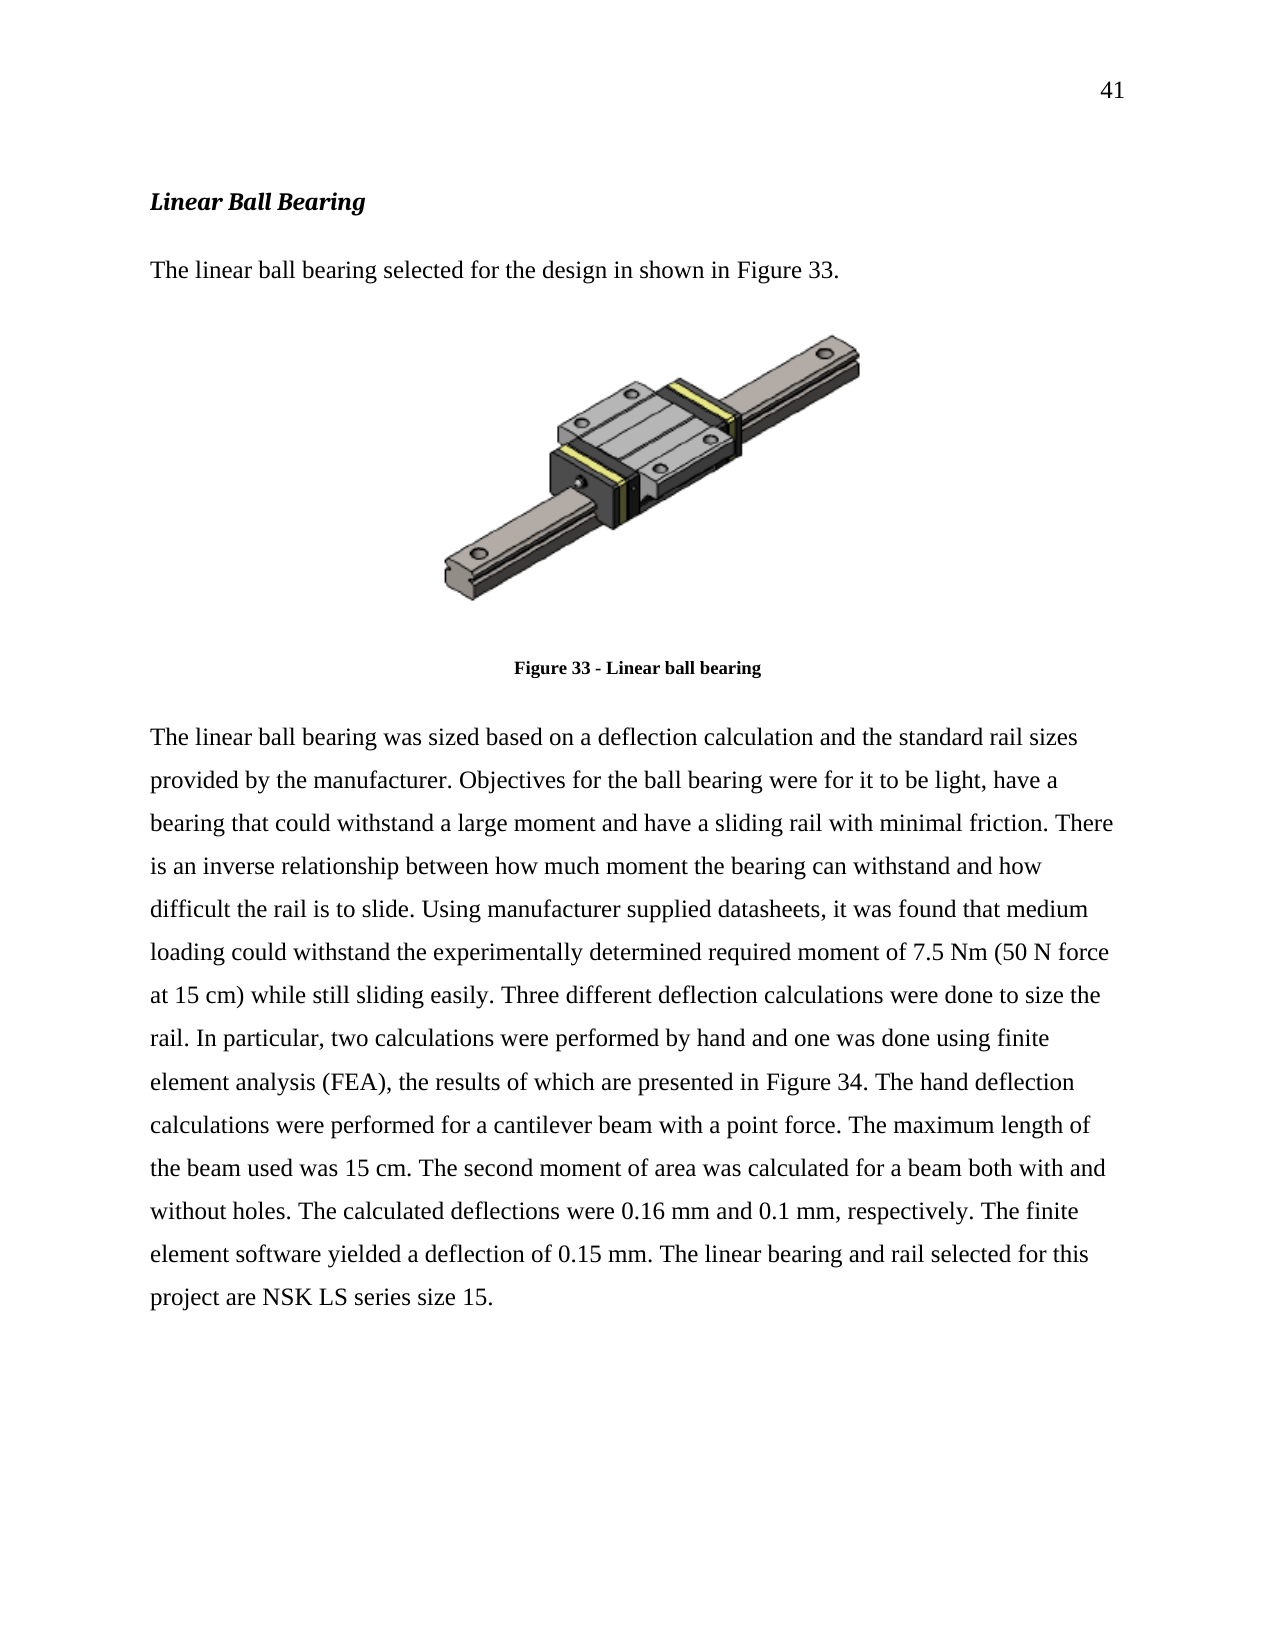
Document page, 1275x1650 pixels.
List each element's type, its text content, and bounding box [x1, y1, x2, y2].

picture [351, 314, 924, 618]
text The linear ball bearing selected for the design in shown in Figure 33. [150, 256, 1125, 284]
subtitle Linear Ball Bearing [150, 187, 1125, 216]
